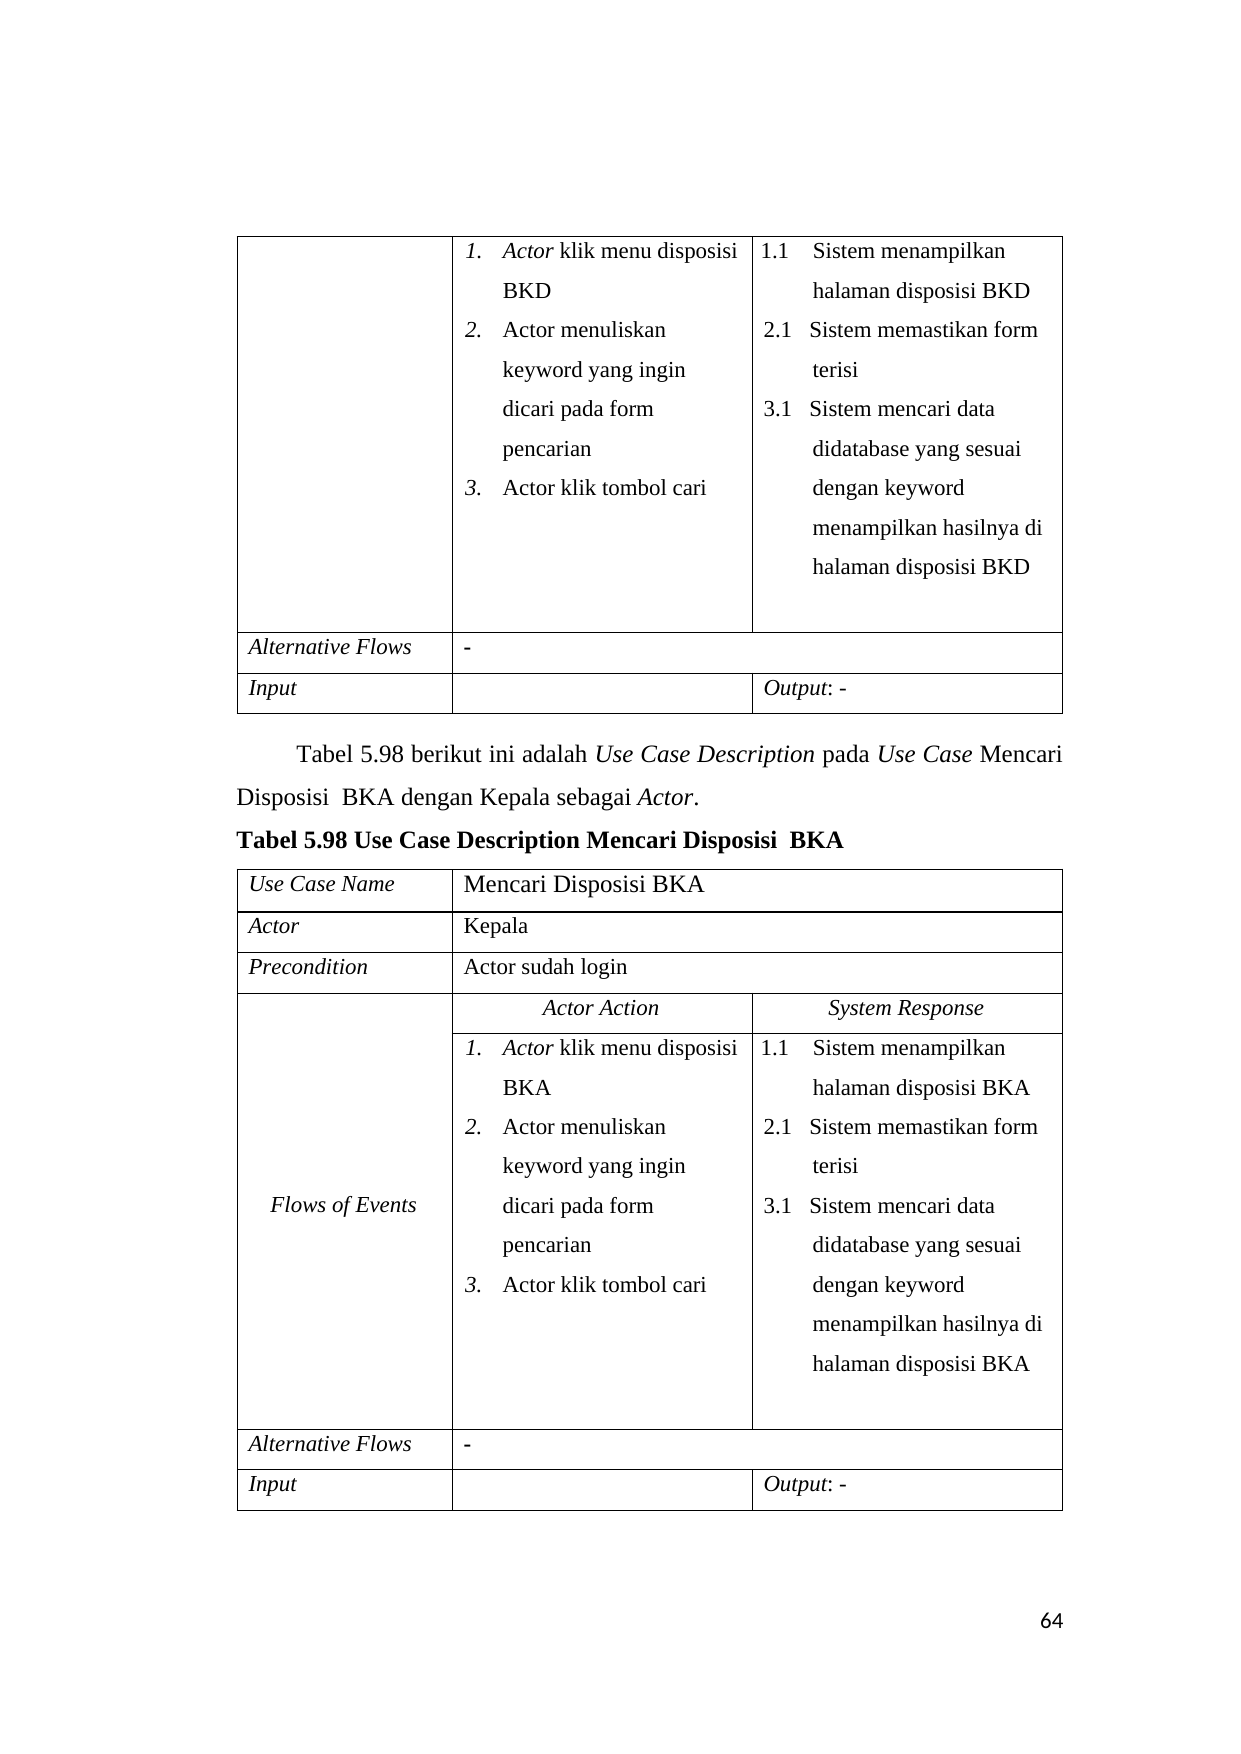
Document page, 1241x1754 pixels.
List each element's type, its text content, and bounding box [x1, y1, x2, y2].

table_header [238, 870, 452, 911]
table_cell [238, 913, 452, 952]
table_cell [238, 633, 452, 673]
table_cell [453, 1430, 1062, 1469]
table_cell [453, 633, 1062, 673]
text Tabel 5.98 berikut ini adalah Use Case Description pada Use Case Mencari Disposisi BKA dengan Kepala sebagai Actor. [236, 739, 1063, 811]
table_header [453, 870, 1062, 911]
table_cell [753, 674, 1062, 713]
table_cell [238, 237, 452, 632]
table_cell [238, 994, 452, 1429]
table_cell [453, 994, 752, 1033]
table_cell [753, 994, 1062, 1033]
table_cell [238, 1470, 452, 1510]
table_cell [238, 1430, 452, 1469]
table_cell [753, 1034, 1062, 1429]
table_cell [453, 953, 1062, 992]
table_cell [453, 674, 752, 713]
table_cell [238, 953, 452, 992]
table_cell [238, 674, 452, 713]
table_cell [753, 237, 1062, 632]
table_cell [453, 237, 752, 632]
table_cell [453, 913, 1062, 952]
text Tabel 5.98 Use Case Description Mencari Disposisi BKA [236, 825, 1063, 854]
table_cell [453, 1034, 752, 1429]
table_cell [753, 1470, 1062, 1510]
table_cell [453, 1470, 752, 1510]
